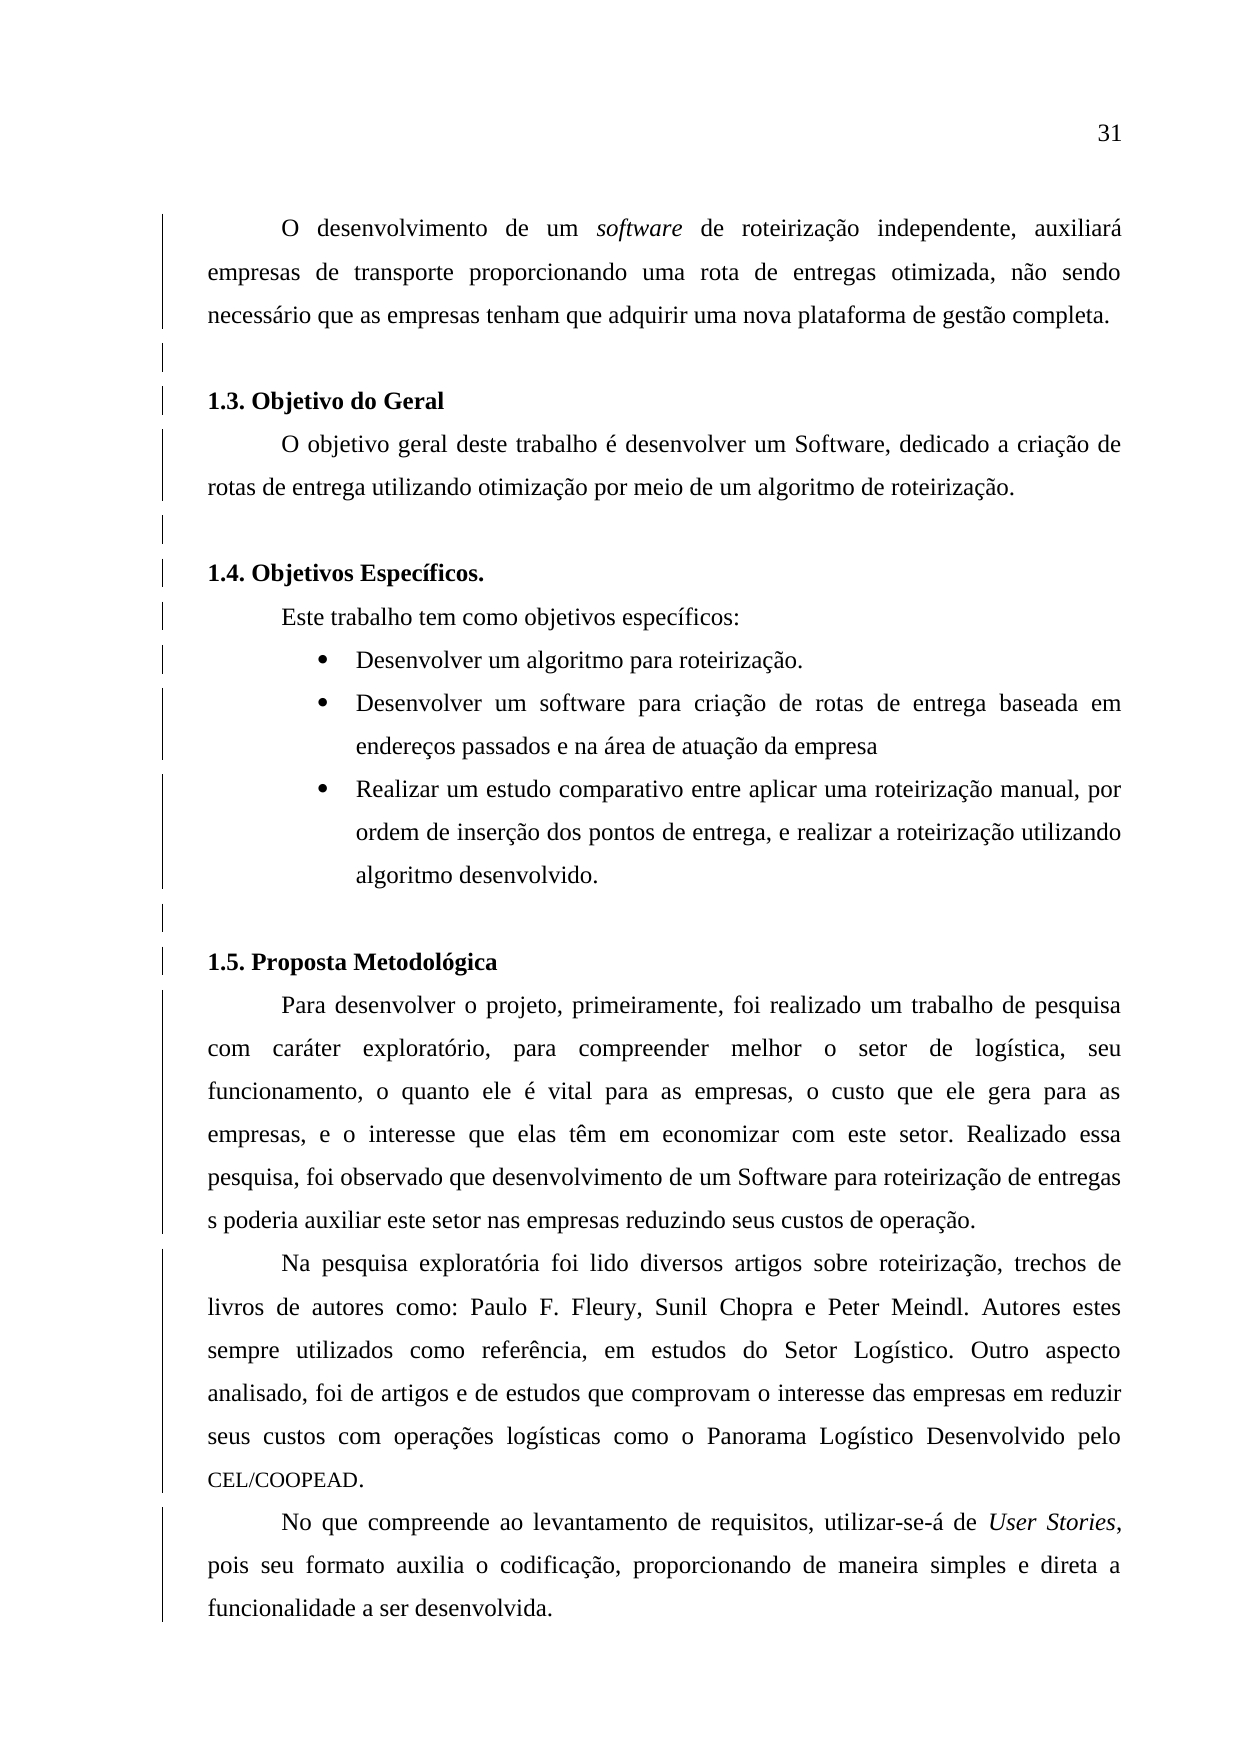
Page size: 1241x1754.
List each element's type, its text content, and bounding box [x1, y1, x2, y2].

text Para desenvolver o projeto, primeiramente, foi realizado um trabalho de pesquisa com caráter exploratório, para compreender melhor o setor de logística, seu funcionamento, o quanto ele é vital para as empresas, o custo que ele gera para as empresas, e o interesse que elas têm em economizar com este setor. Realizado essa pesquisa, foi observado que desenvolvimento de um Software para roteirização de entregas s poderia auxiliar este setor nas empresas reduzindo seus custos de operação. [207, 990, 1122, 1234]
list Desenvolver um algoritmo para roteirização. [318, 645, 1122, 673]
text Na pesquisa exploratória foi lido diversos artigos sobre roteirização, trechos de livros de autores como: Paulo F. Fleury, Sunil Chopra e Peter Meindl. Autores estes sempre utilizados como referência, em estudos do Setor Logístico. Outro aspecto analisado, foi de artigos e de estudos que comprovam o interesse das empresas em reduzir seus custos com operações logísticas como o Panorama Logístico Desenvolvido pelo CEL/COOPEAD. [207, 1248, 1122, 1493]
subtitle Objetivos Específicos. [177, 558, 1122, 587]
list Desenvolver um software para criação de rotas de entrega baseada em endereços passados e na área de atuação da empresa [318, 688, 1122, 760]
text O objetivo geral deste trabalho é desenvolver um Software, dedicado a criação de rotas de entrega utilizando otimização por meio de um algoritmo de roteirização. [207, 429, 1122, 501]
list Realizar um estudo comparativo entre aplicar uma roteirização manual, por ordem de inserção dos pontos de entrega, e realizar a roteirização utilizando algoritmo desenvolvido. [318, 774, 1122, 889]
subtitle Proposta Metodológica [177, 947, 1122, 975]
text No que compreende ao levantamento de requisitos, utilizar-se-á de User Stories, pois seu formato auxilia o codificação, proporcionando de maneira simples e direta a funcionalidade a ser desenvolvida. [207, 1507, 1122, 1622]
text Este trabalho tem como objetivos específicos: [207, 602, 1122, 630]
text O desenvolvimento de um software de roteirização independente, auxiliará empresas de transporte proporcionando uma rota de entregas otimizada, não sendo necessário que as empresas tenham que adquirir uma nova plataforma de gestão completa. [207, 213, 1122, 328]
subtitle Objetivo do Geral [177, 386, 1122, 415]
